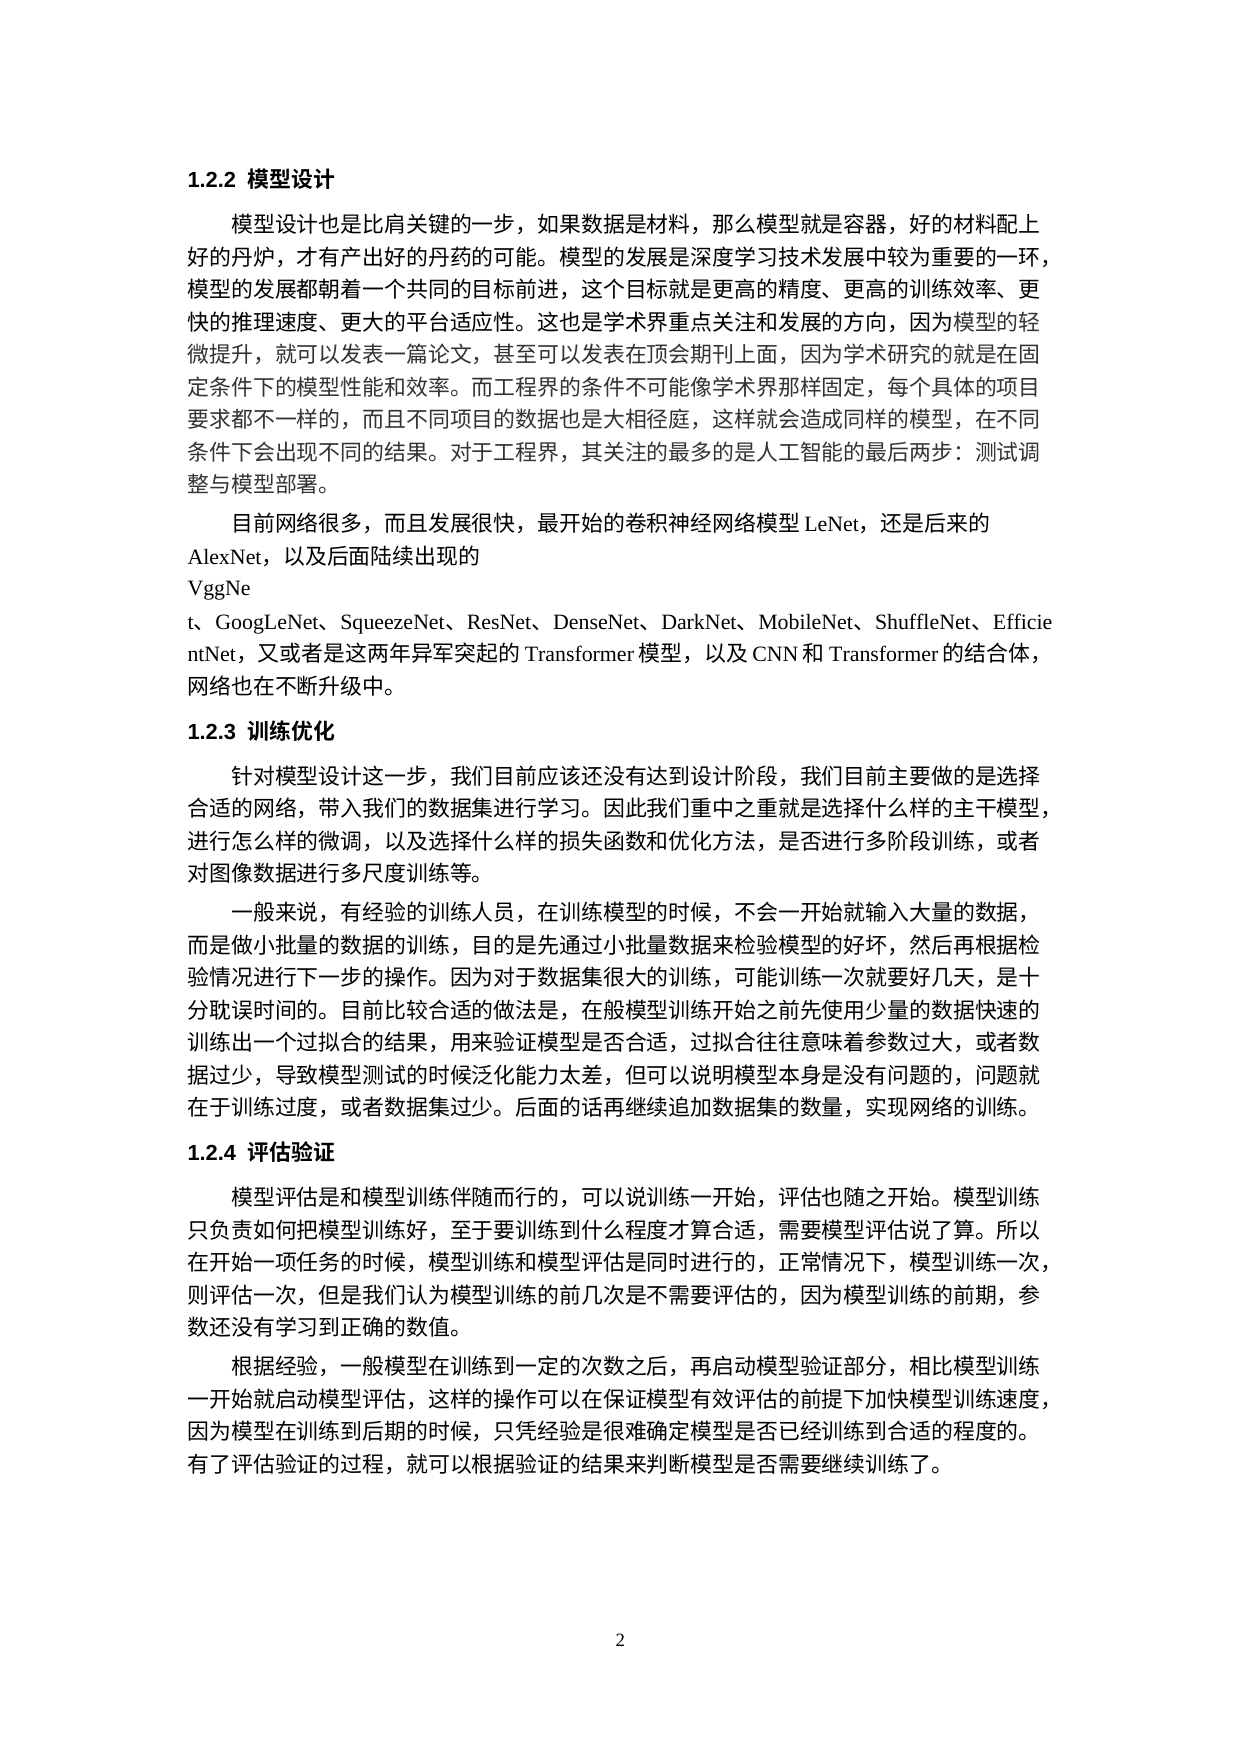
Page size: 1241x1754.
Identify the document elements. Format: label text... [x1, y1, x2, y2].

subtitle 模型设计 [187, 162, 1053, 194]
text 一般来说，有经验的训练人员，在训练模型的时候，不会一开始就输入大量的数据，而是做小批量的数据的训练，目的是先通过小批量数据来检验模型的好坏，然后再根据检验情况进行下一步的操作。因为对于数据集很大的训练，可能训练一次就要好几天，是十分耽误时间的。目前比较合适的做法是，在般模型训练开始之前先使用少量的数据快速的训练出一个过拟合的结果，用来验证模型是否合适，过拟合往往意味着参数过大，或者数据过少，导致模型测试的时候泛化能力太差，但可以说明模型本身是没有问题的，问题就在于训练过度，或者数据集过少。后面的话再继续追加数据集的数量，实现网络的训练。 [187, 895, 1053, 1122]
text 根据经验，一般模型在训练到一定的次数之后，再启动模型验证部分，相比模型训练一开始就启动模型评估，这样的操作可以在保证模型有效评估的前提下加快模型训练速度，因为模型在训练到后期的时候，只凭经验是很难确定模型是否已经训练到合适的程度的。有了评估验证的过程，就可以根据验证的结果来判断模型是否需要继续训练了。 [187, 1349, 1053, 1479]
text 模型评估是和模型训练伴随而行的，可以说训练一开始，评估也随之开始。模型训练只负责如何把模型训练好，至于要训练到什么程度才算合适，需要模型评估说了算。所以在开始一项任务的时候，模型训练和模型评估是同时进行的，正常情况下，模型训练一次，则评估一次，但是我们认为模型训练的前几次是不需要评估的，因为模型训练的前期，参数还没有学习到正确的数值。 [187, 1180, 1053, 1342]
subtitle 训练优化 [187, 713, 1053, 746]
text 模型设计也是比肩关键的一步，如果数据是材料，那么模型就是容器，好的材料配上好的丹炉，才有产出好的丹药的可能。模型的发展是深度学习技术发展中较为重要的一环，模型的发展都朝着一个共同的目标前进，这个目标就是更高的精度、更高的训练效率、更快的推理速度、更大的平台适应性。这也是学术界重点关注和发展的方向，因为模型的轻微提升，就可以发表一篇论文，甚至可以发表在顶会期刊上面，因为学术研究的就是在固定条件下的模型性能和效率。而工程界的条件不可能像学术界那样固定，每个具体的项目要求都不一样的，而且不同项目的数据也是大相径庭，这样就会造成同样的模型，在不同条件下会出现不同的结果。对于工程界，其关注的最多的是人工智能的最后两步：测试调整与模型部署。 [187, 272, 1053, 499]
text 目前网络很多，而且发展很快，最开始的卷积神经网络模型LeNet，还是后来的AlexNet，以及后面陆续出现的VggNet、GoogLeNet、SqueezeNet、ResNet、DenseNet、DarkNet、MobileNet、ShuffleNet、EfficientNet，又或者是这两年异军突起的Transformer模型，以及CNN和Transformer的结合体，网络也在不断升级中。 [187, 506, 1053, 701]
text 针对模型设计这一步，我们目前应该还没有达到设计阶段，我们目前主要做的是选择合适的网络，带入我们的数据集进行学习。因此我们重中之重就是选择什么样的主干模型，进行怎么样的微调，以及选择什么样的损失函数和优化方法，是否进行多阶段训练，或者对图像数据进行多尺度训练等。 [187, 758, 1053, 888]
subtitle 评估验证 [187, 1135, 1053, 1167]
